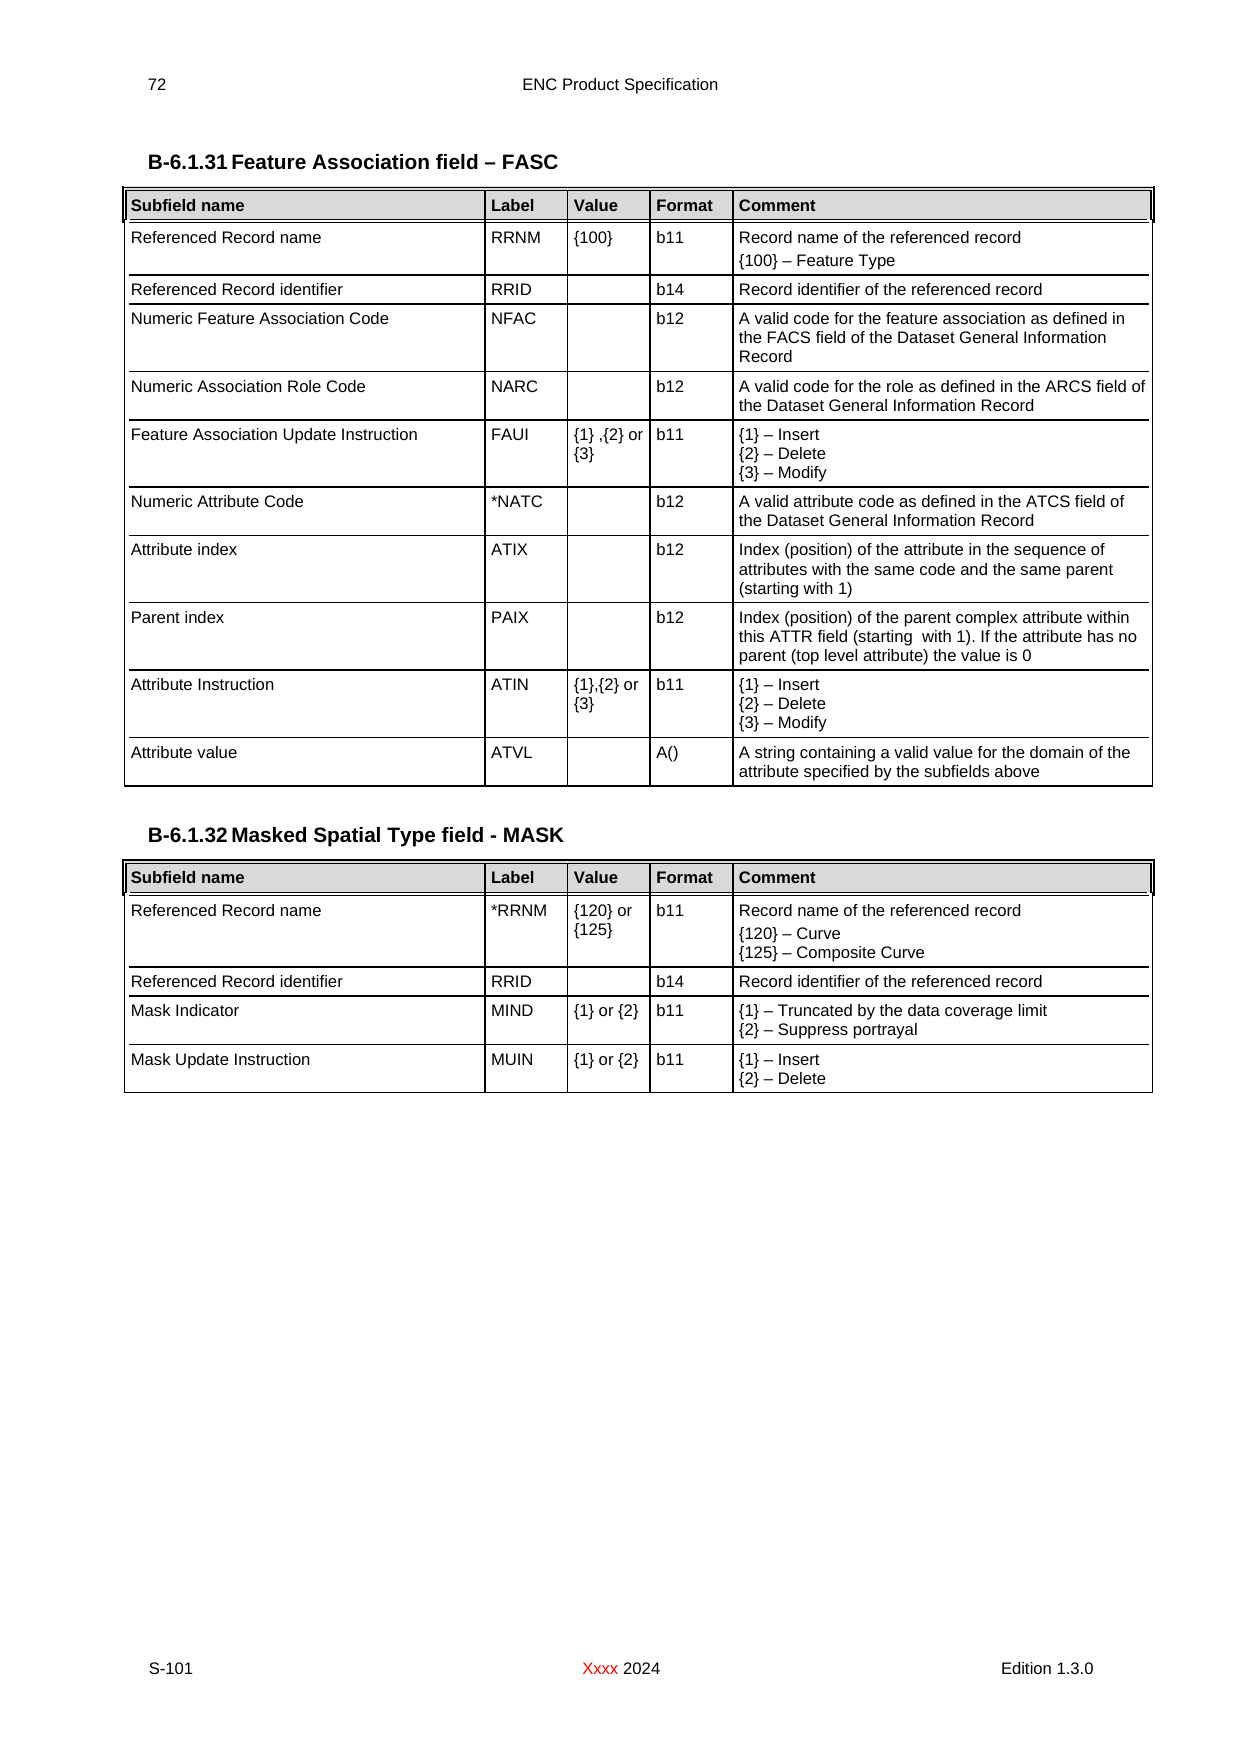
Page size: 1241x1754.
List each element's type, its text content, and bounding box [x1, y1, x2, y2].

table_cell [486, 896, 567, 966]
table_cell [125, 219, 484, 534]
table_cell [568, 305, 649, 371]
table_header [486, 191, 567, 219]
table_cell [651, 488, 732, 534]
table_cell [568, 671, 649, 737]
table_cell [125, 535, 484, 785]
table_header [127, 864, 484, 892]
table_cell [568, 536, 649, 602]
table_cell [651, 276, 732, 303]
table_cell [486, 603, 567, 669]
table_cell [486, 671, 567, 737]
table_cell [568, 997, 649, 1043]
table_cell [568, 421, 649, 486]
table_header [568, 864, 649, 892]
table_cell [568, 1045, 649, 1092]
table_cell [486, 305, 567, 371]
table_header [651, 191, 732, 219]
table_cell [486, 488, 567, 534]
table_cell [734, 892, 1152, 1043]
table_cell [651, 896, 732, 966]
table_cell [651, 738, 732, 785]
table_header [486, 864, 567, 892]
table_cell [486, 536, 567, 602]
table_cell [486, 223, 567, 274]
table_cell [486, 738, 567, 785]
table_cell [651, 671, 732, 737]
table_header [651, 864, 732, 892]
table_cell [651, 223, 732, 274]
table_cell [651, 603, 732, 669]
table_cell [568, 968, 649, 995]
list Masked Spatial Type field - MASK [148, 823, 1094, 847]
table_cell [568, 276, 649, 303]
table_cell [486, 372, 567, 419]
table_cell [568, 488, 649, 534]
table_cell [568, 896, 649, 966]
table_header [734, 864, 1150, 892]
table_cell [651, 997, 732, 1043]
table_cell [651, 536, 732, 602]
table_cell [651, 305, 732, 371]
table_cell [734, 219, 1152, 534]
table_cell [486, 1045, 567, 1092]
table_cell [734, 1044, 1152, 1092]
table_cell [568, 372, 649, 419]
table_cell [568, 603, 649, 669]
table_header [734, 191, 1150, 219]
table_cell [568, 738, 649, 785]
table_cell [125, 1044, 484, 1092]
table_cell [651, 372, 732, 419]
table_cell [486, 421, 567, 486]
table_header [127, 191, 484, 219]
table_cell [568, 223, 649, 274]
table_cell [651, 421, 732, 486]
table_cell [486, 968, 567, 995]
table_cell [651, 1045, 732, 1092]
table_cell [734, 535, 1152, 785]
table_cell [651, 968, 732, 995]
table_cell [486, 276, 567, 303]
list Feature Association field – FASC [148, 150, 1094, 174]
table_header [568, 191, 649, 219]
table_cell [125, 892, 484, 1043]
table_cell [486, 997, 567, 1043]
